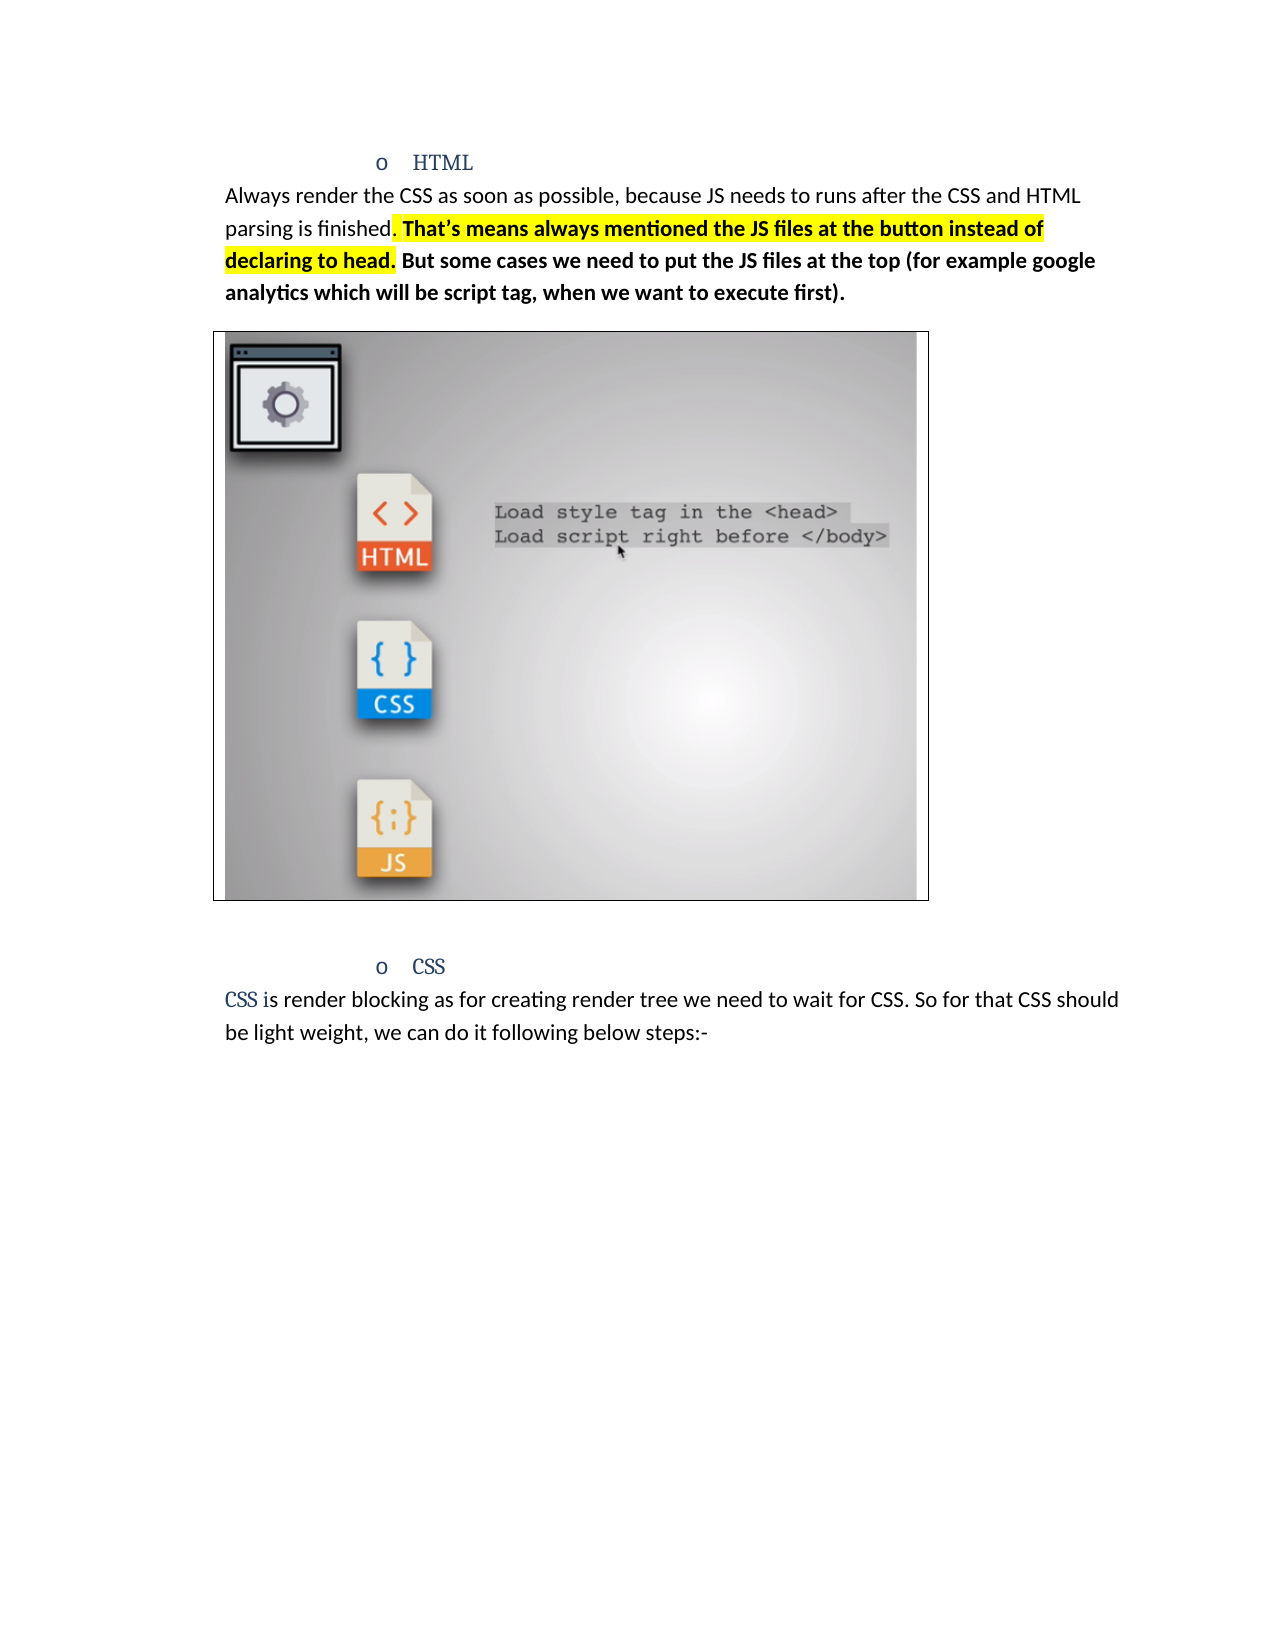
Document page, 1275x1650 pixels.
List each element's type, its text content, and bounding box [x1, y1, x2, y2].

list Always render the CSS as soon as possible, because JS needs to runs after the CSS and HTML parsing is finished. That’s means always mentioned the JS files at the button instead of declaring to head. But some cases we need to put the JS files at the top (for example google analytics which will be script tag, when we want to execute first). [225, 182, 1125, 306]
picture [225, 332, 917, 900]
subtitle HTML [375, 150, 1125, 177]
table_header [917, 332, 928, 900]
subtitle CSS [375, 954, 1125, 981]
list CSS is render blocking as for creating render tree we need to wait for CSS. So for that CSS should be light weight, we can do it following below steps:- [225, 986, 1125, 1046]
table_header [214, 332, 225, 900]
